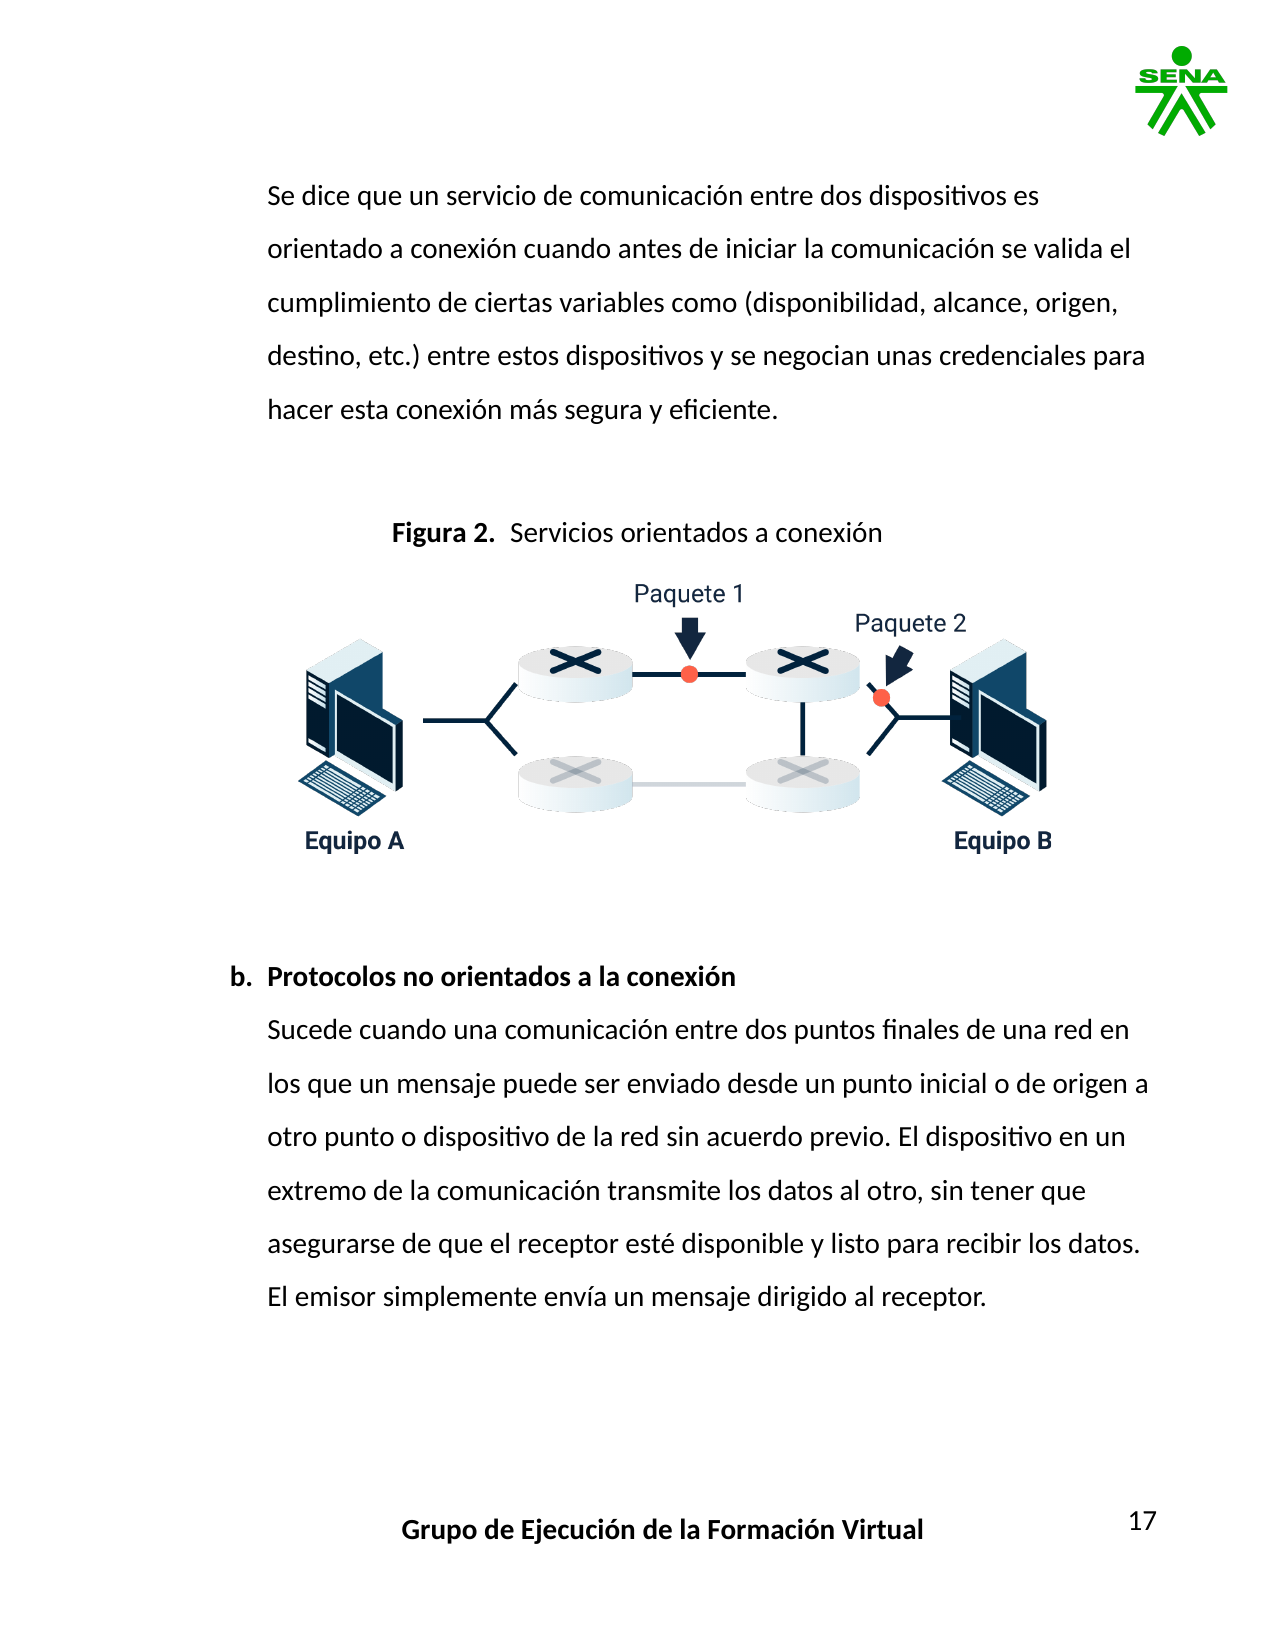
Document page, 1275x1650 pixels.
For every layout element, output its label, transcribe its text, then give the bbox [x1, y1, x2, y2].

list Se dice que un servicio de comunicación entre dos dispositivos es orientado a conexión cuando antes de iniciar la comunicación se valida el cumplimiento de ciertas variables como (disponibilidad, alcance, origen, destino, etc.) entre estos dispositivos y se negocian unas credenciales para hacer esta conexión más segura y eficiente. [267, 177, 1157, 427]
picture [1135, 46, 1228, 136]
list Sucede cuando una comunicación entre dos puntos finales de una red en los que un mensaje puede ser enviado desde un punto inicial o de origen a otro punto o dispositivo de la red sin acuerdo previo. El dispositivo en un extremo de la comunicación transmite los datos al otro, sin tener que asegurarse de que el receptor esté disponible y listo para recibir los datos. El emisor simplemente envía un mensaje dirigido al receptor. [267, 1011, 1157, 1314]
text Servicios orientados a conexión [118, 514, 1157, 550]
list Protocolos no orientados a la conexión [229, 958, 1157, 993]
picture [297, 584, 1052, 854]
